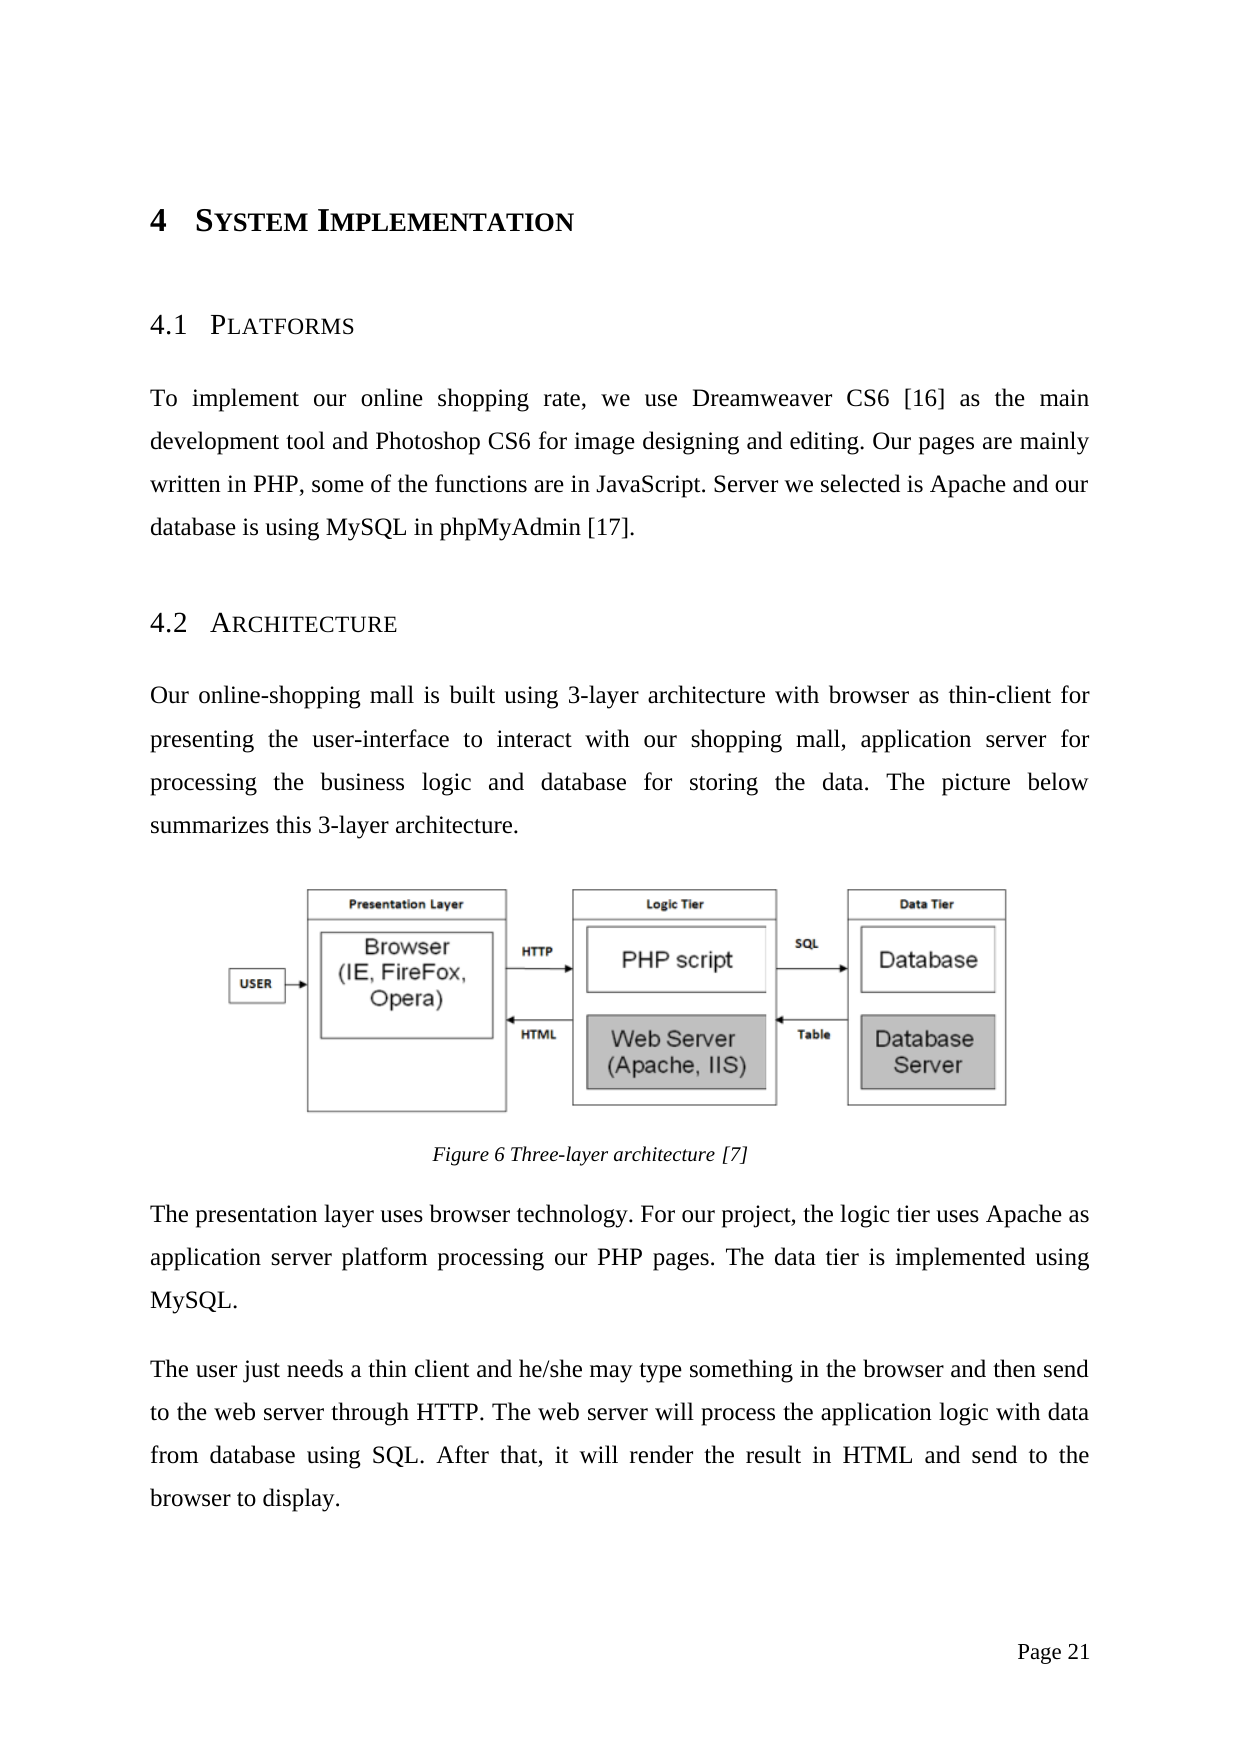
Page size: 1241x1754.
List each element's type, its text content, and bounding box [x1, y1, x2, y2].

picture [226, 878, 1014, 1117]
text The user just needs a thin client and he/she may type something in the browser and then send to the web server through HTTP. The web server will process the application logic with data from database using SQL. After that, it will render the result in HTML and send to the browser to display. [150, 1354, 1090, 1512]
text Our online-shopping mall is built using 3-layer architecture with browser as thin-client for presenting the user-interface to interact with our shopping mall, application server for processing the business logic and database for storing the data. The picture below summarizes this 3-layer architecture. [150, 681, 1090, 839]
text The presentation layer uses browser technology. For our project, the logic tier uses Apache as application server platform processing our PHP pages. The data tier is implemented using MySQL. [150, 1199, 1090, 1314]
subtitle Platforms [150, 307, 1090, 341]
subtitle Architecture [150, 605, 1090, 639]
text To implement our online shopping rate, we use Dreamweaver CS6 [16] as the main development tool and Photoshop CS6 for image designing and editing. Our pages are mainly written in PHP, some of the functions are in JavaScript. Server we selected is Apache and our database is using MySQL in phpMyAdmin [17]. [150, 383, 1090, 541]
subtitle System Implementation [150, 200, 1090, 238]
